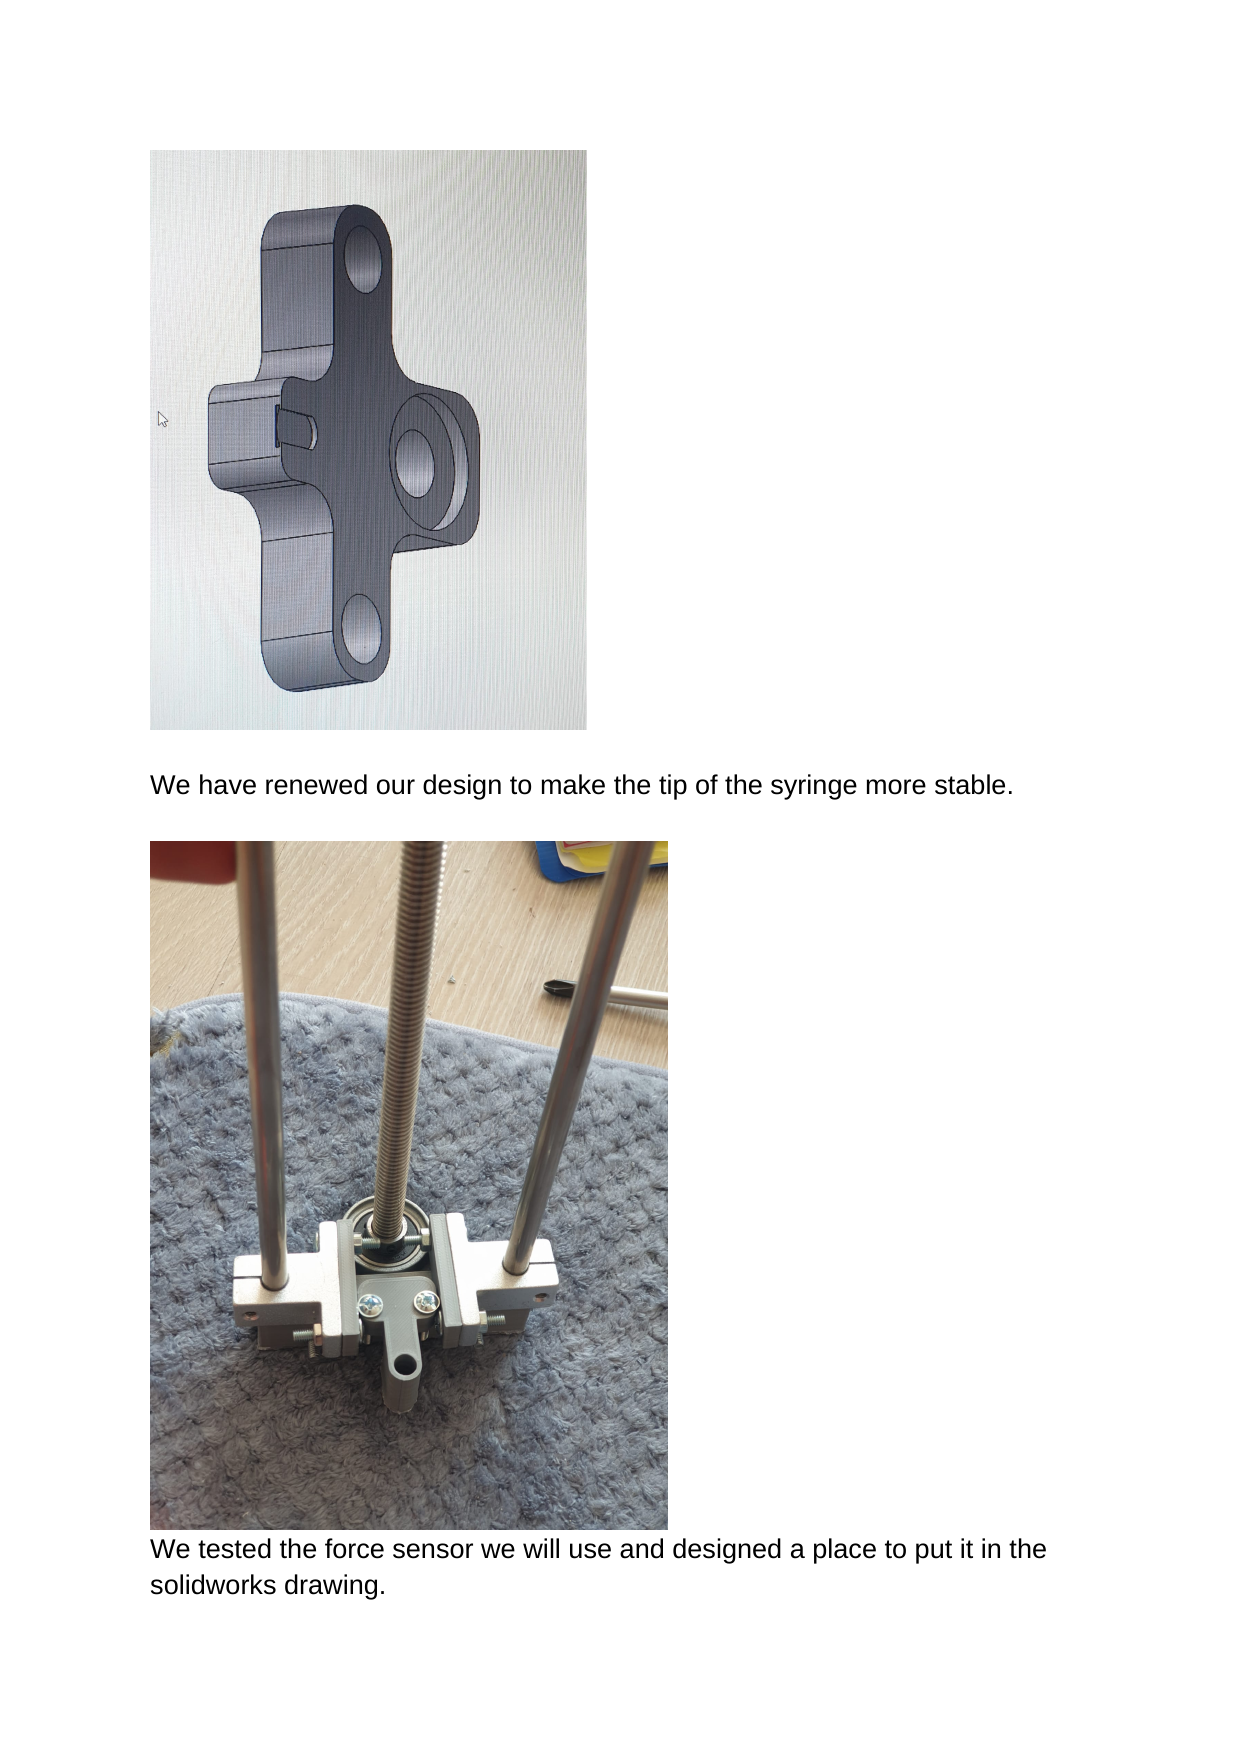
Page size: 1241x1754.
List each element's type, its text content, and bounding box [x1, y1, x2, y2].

text We tested the force sensor we will use and designed a place to put it in the solidworks drawing. [150, 1533, 1090, 1601]
picture [150, 841, 668, 1530]
picture [150, 150, 587, 730]
text We have renewed our design to make the tip of the syringe more stable. [150, 769, 1090, 801]
